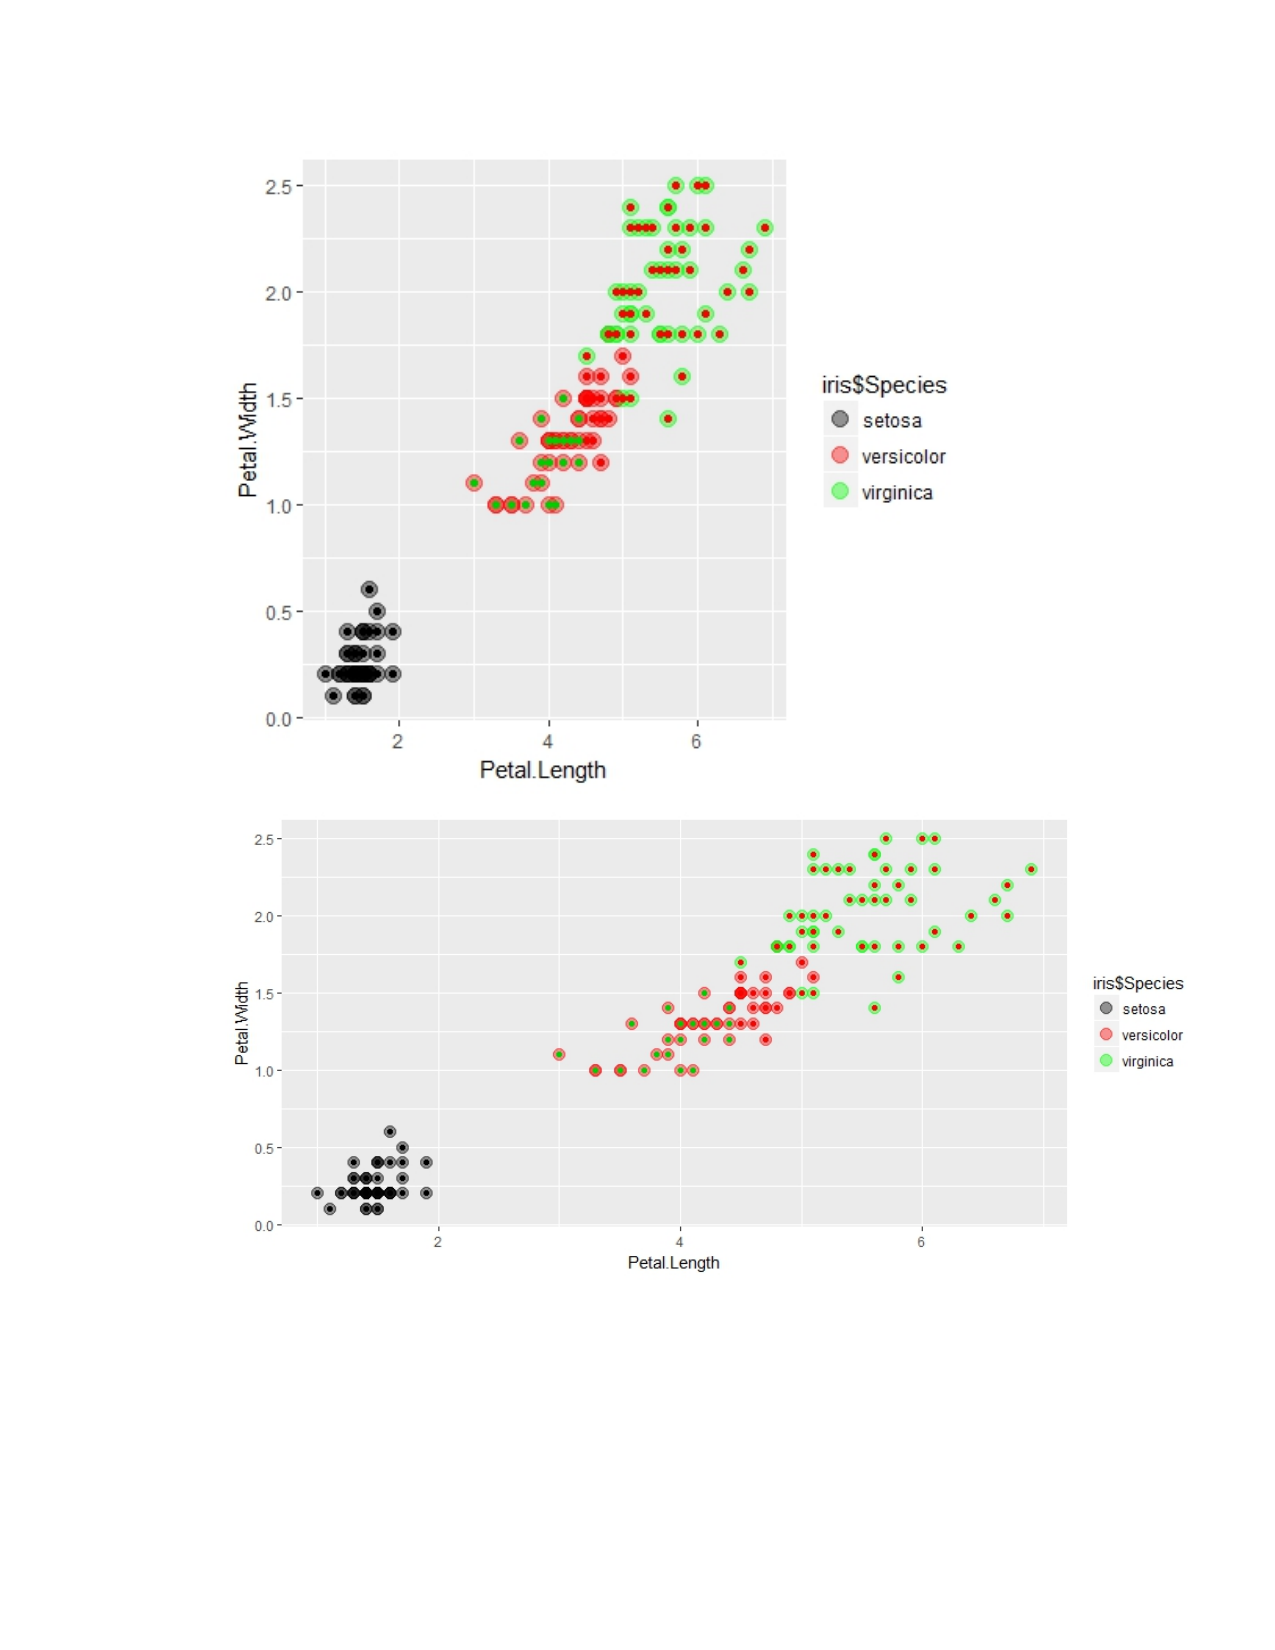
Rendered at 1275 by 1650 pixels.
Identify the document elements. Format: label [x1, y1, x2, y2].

picture [225, 150, 971, 794]
picture [225, 812, 1200, 1280]
